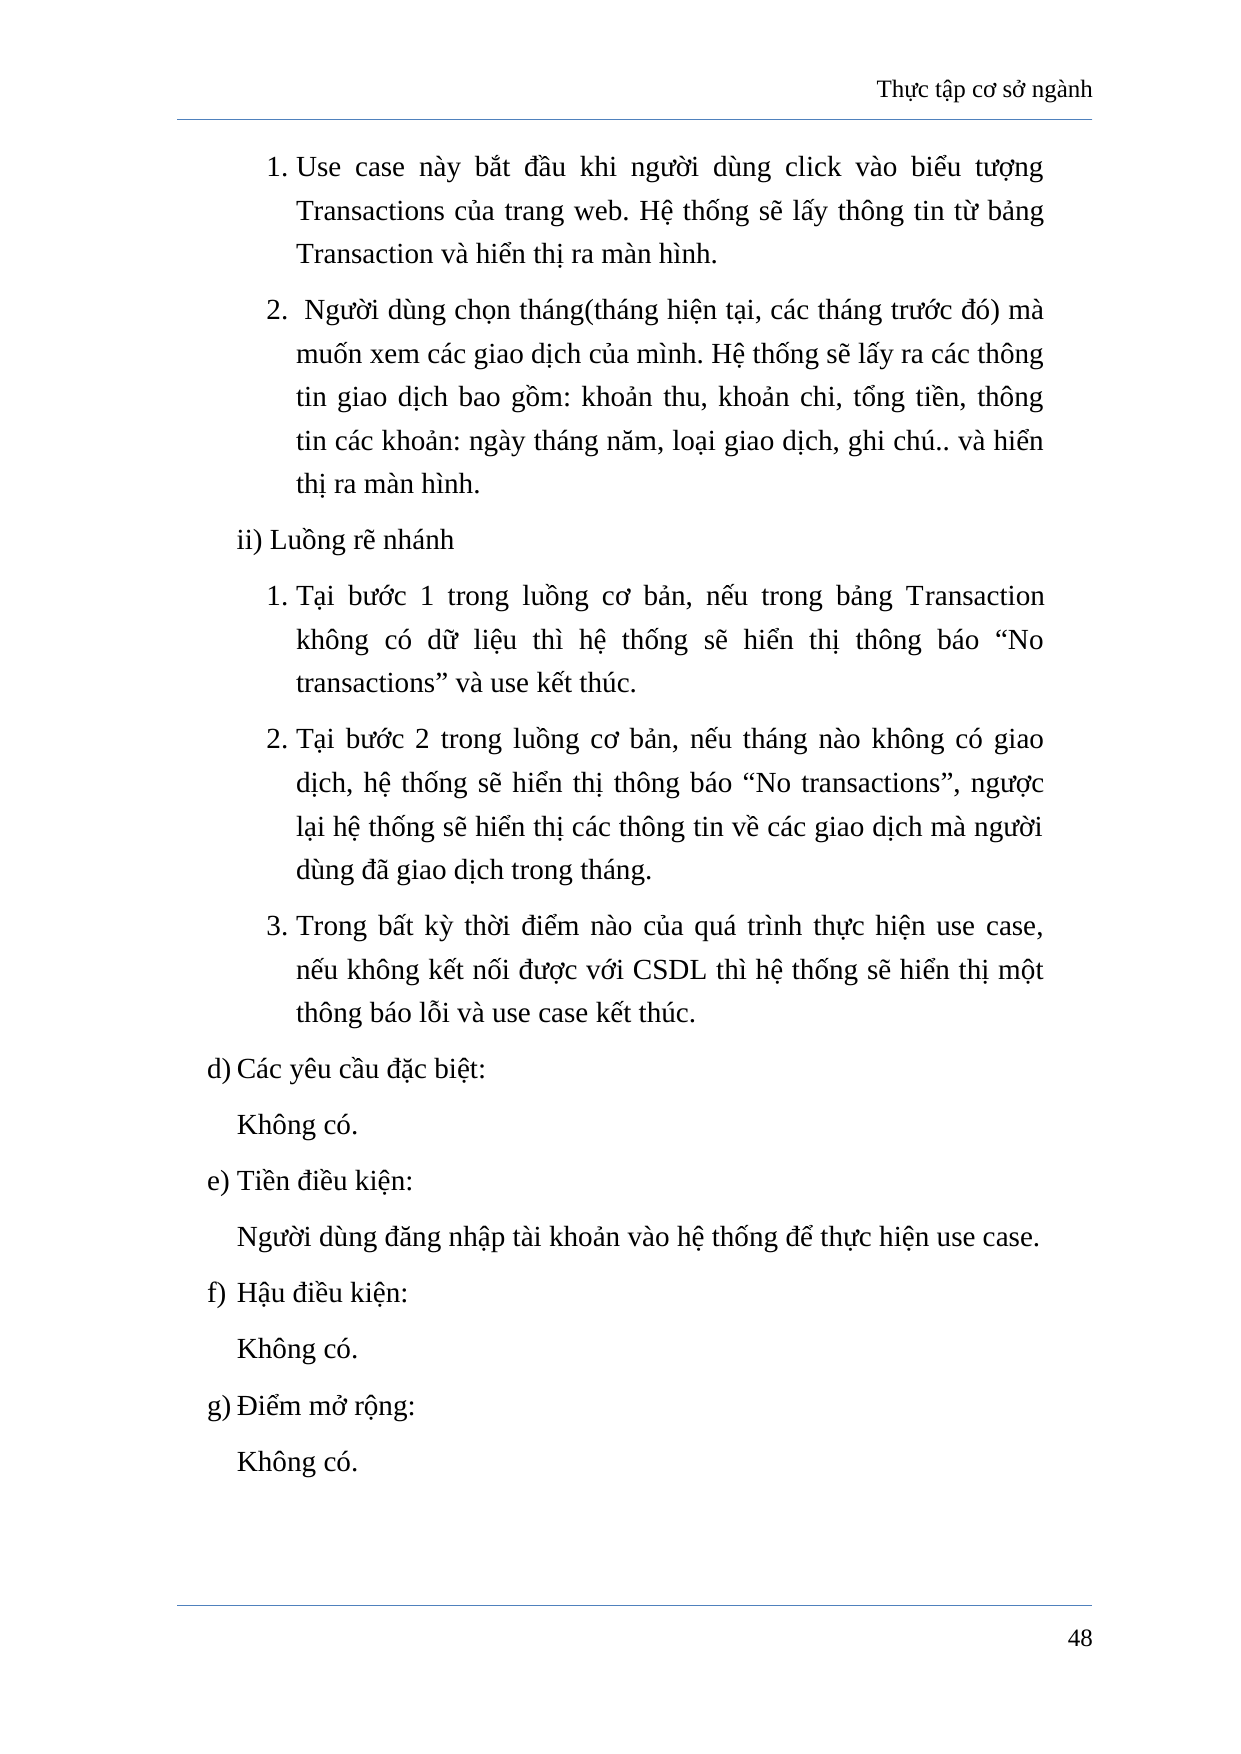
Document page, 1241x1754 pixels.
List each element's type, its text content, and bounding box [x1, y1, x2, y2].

list Các yêu cầu đặc biệt: [207, 1051, 1045, 1085]
text Không có. [237, 1332, 1045, 1365]
list Trong bất kỳ thời điểm nào của quá trình thực hiện use case, nếu không kết nối được với CSDL thì hệ thống sẽ hiển thị một thông báo lỗi và use case kết thúc. [266, 908, 1045, 1029]
list Tiền điều kiện: [207, 1163, 1045, 1197]
list Use case này bắt đầu khi người dùng click vào biểu tượng Transactions của trang web. Hệ thống sẽ lấy thông tin từ bảng Transaction và hiển thị ra màn hình. [266, 149, 1045, 270]
list Tại bước 1 trong luồng cơ bản, nếu trong bảng Transaction không có dữ liệu thì hệ thống sẽ hiển thị thông báo “No transactions” và use kết thúc. [266, 578, 1045, 699]
text Không có. [237, 1444, 1045, 1477]
text Người dùng đăng nhập tài khoản vào hệ thống để thực hiện use case. [177, 1219, 1045, 1253]
list Người dùng chọn tháng(tháng hiện tại, các tháng trước đó) mà muốn xem các giao dịch của mình. Hệ thống sẽ lấy ra các thông tin giao dịch bao gồm: khoản thu, khoản chi, tổng tiền, thông tin các khoản: ngày tháng năm, loại giao dịch, ghi chú.. và hiển thị ra màn hình. [266, 292, 1045, 500]
text ii) Luồng rẽ nhánh [236, 522, 1045, 556]
text Không có. [237, 1107, 1045, 1141]
list Điểm mở rộng: [207, 1388, 1045, 1421]
list Tại bước 2 trong luồng cơ bản, nếu tháng nào không có giao dịch, hệ thống sẽ hiển thị thông báo “No transactions”, ngược lại hệ thống sẽ hiển thị các thông tin về các giao dịch mà người dùng đã giao dịch trong tháng. [266, 722, 1045, 886]
list Hậu điều kiện: [207, 1276, 1045, 1309]
